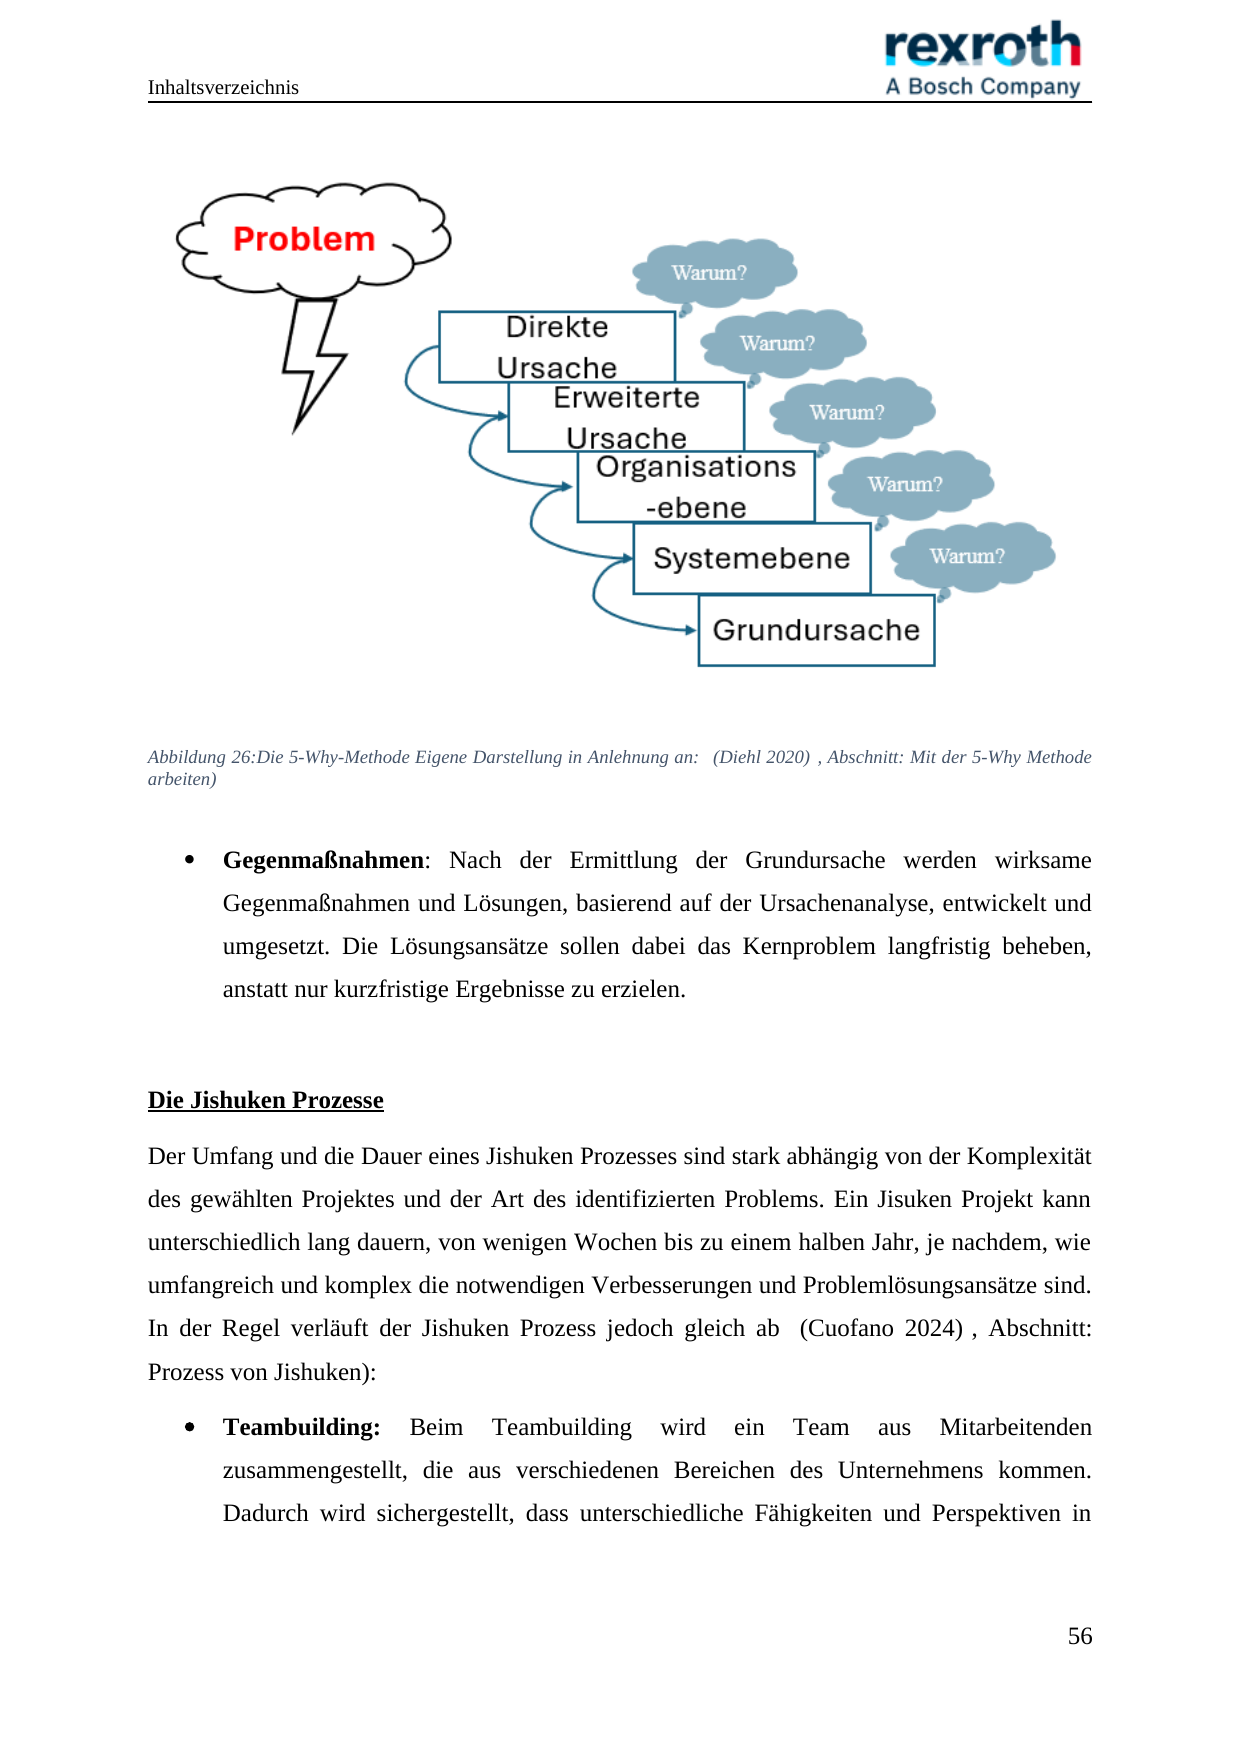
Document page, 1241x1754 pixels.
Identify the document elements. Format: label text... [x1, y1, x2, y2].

text Die Jishuken Prozesse [148, 1085, 1092, 1114]
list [185, 1412, 1092, 1527]
text Der Umfang und die Dauer eines Jishuken Prozesses sind stark abhängig von der Komplexität des gewählten Projektes und der Art des identifizierten Problems. Ein Jisuken Projekt kann unterschiedlich lang dauern, von wenigen Wochen bis zu einem halben Jahr, je nachdem, wie umfangreich und komplex die notwendigen Verbesserungen und Problemlösungsansätze sind. In der Regel verläuft der Jishuken Prozess jedoch gleich ab , Abschnitt: Prozess von Jishuken): [148, 1141, 1092, 1385]
list Gegenmaßnahmen: Nach der Ermittlung der Grundursache werden wirksame Gegenmaßnahmen und Lösungen, basierend auf der Ursachenanalyse, entwickelt und umgesetzt. Die Lösungsansätze sollen dabei das Kernproblem langfristig beheben, anstatt nur kurzfristige Ergebnisse zu erzielen. [185, 845, 1092, 1003]
picture [147, 147, 1093, 719]
text Abbildung 26:Die 5-Why-Methode Eigene Darstellung in Anlehnung an: , Abschnitt: Mit der 5-Why Methode arbeiten) [148, 746, 1092, 789]
